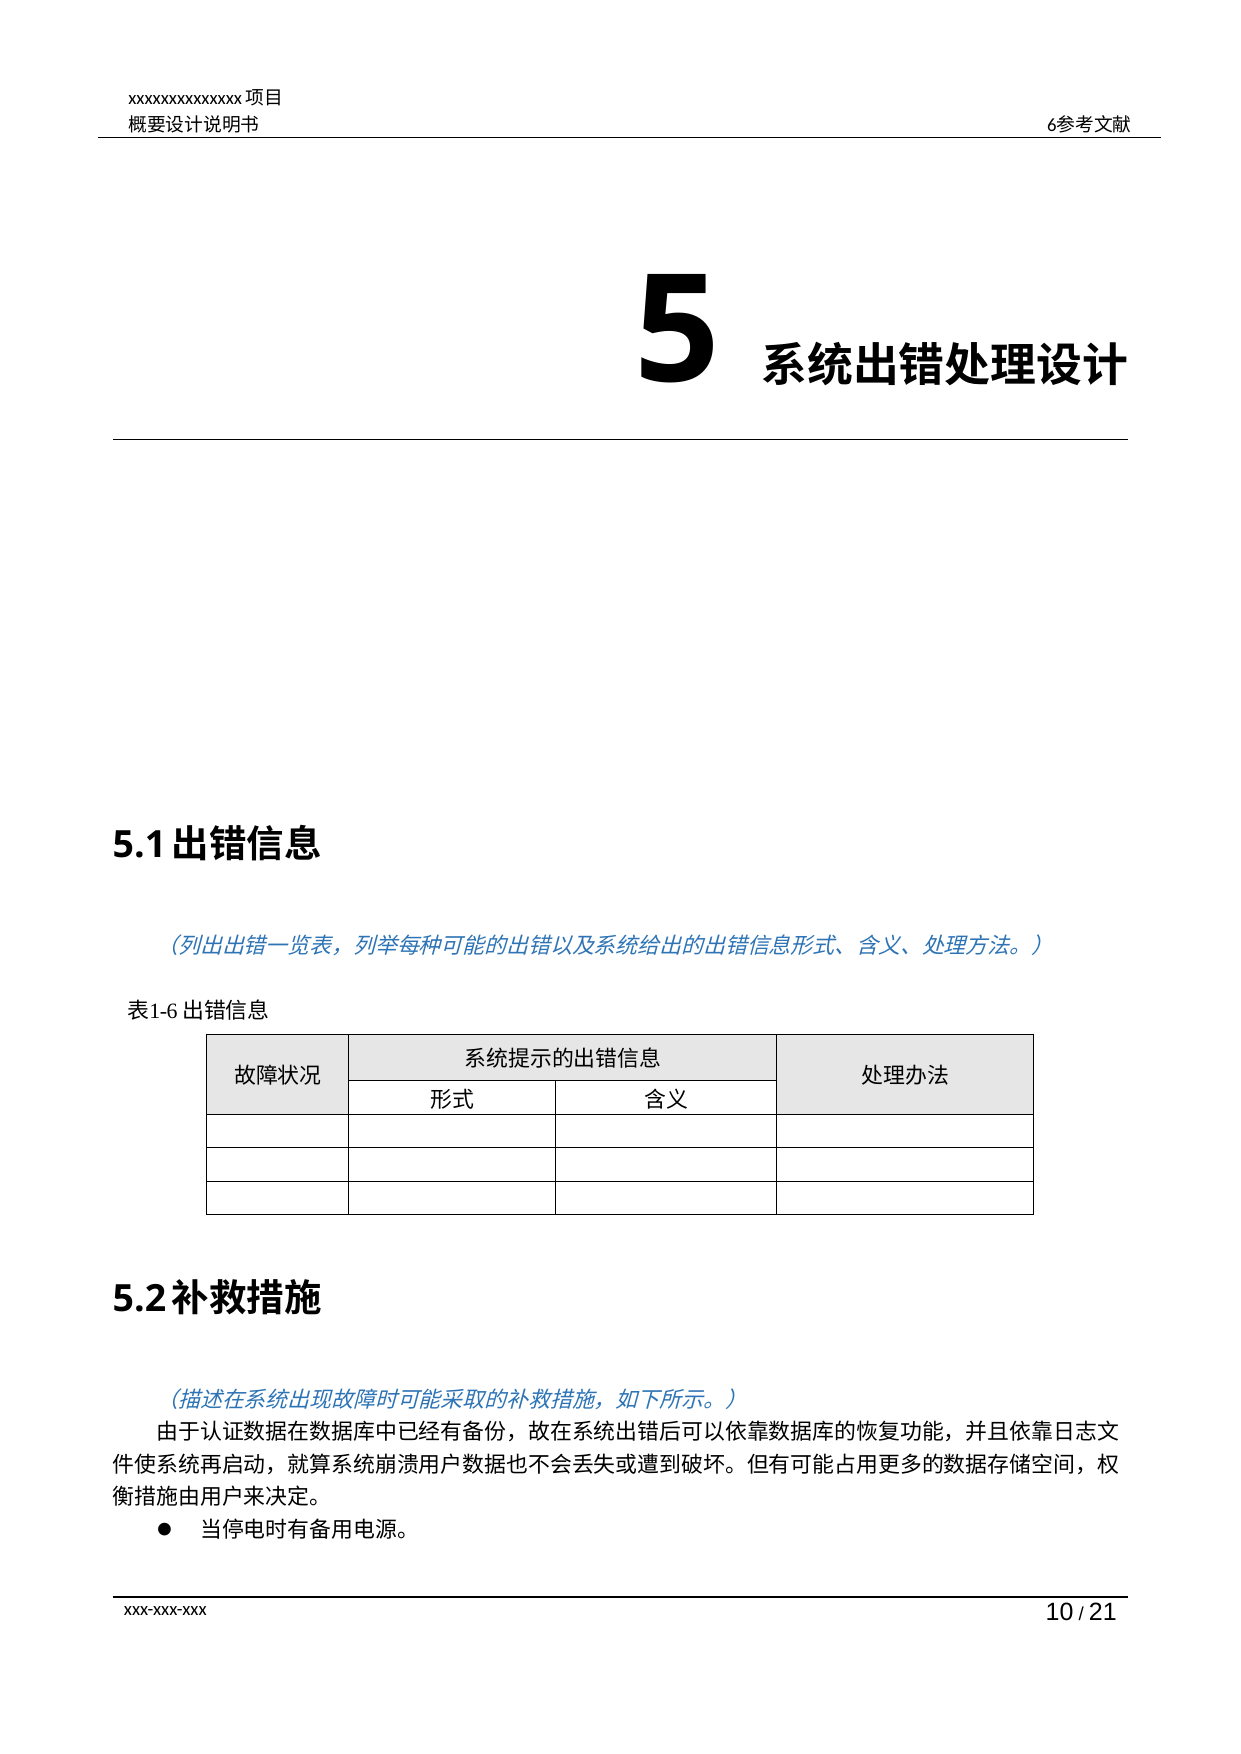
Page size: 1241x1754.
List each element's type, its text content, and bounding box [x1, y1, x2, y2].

table_cell [556, 1148, 776, 1181]
table_cell [556, 1115, 776, 1147]
table_cell [349, 1182, 555, 1214]
table_cell [207, 1182, 348, 1214]
list 出错信息 [112, 809, 1128, 874]
table_cell [777, 1115, 1033, 1147]
list 出错信息 [127, 993, 1128, 1025]
table_cell [349, 1148, 555, 1181]
list 补救措施 [112, 1262, 1128, 1327]
table_cell [777, 1182, 1033, 1214]
table_cell [349, 1115, 555, 1147]
table_header 故障状况 [207, 1035, 348, 1114]
text （列出出错一览表，列举每种可能的出错以及系统给出的出错信息形式、含义、处理方法。） [112, 928, 1128, 960]
text 由于认证数据在数据库中已经有备份，故在系统出错后可以依靠数据库的恢复功能，并且依靠日志文件使系统再启动，就算系统崩溃用户数据也不会丢失或遭到破坏。但有可能占用更多的数据存储空间，权衡措施由用户来决定。 [112, 1414, 1128, 1511]
table_header 系统提示的出错信息 [349, 1035, 776, 1080]
table_header 处理办法 [777, 1035, 1033, 1114]
table_cell 形式 [349, 1081, 555, 1114]
table_cell [207, 1148, 348, 1181]
table_cell [556, 1182, 776, 1214]
table_cell [777, 1148, 1033, 1181]
text 系统出错处理设计 [112, 209, 1128, 440]
text （描述在系统出现故障时可能采取的补救措施，如下所示。） [112, 1381, 1128, 1414]
list 当停电时有备用电源。 [156, 1511, 1128, 1544]
table_cell [207, 1115, 348, 1147]
table_cell 含义 [556, 1081, 776, 1114]
